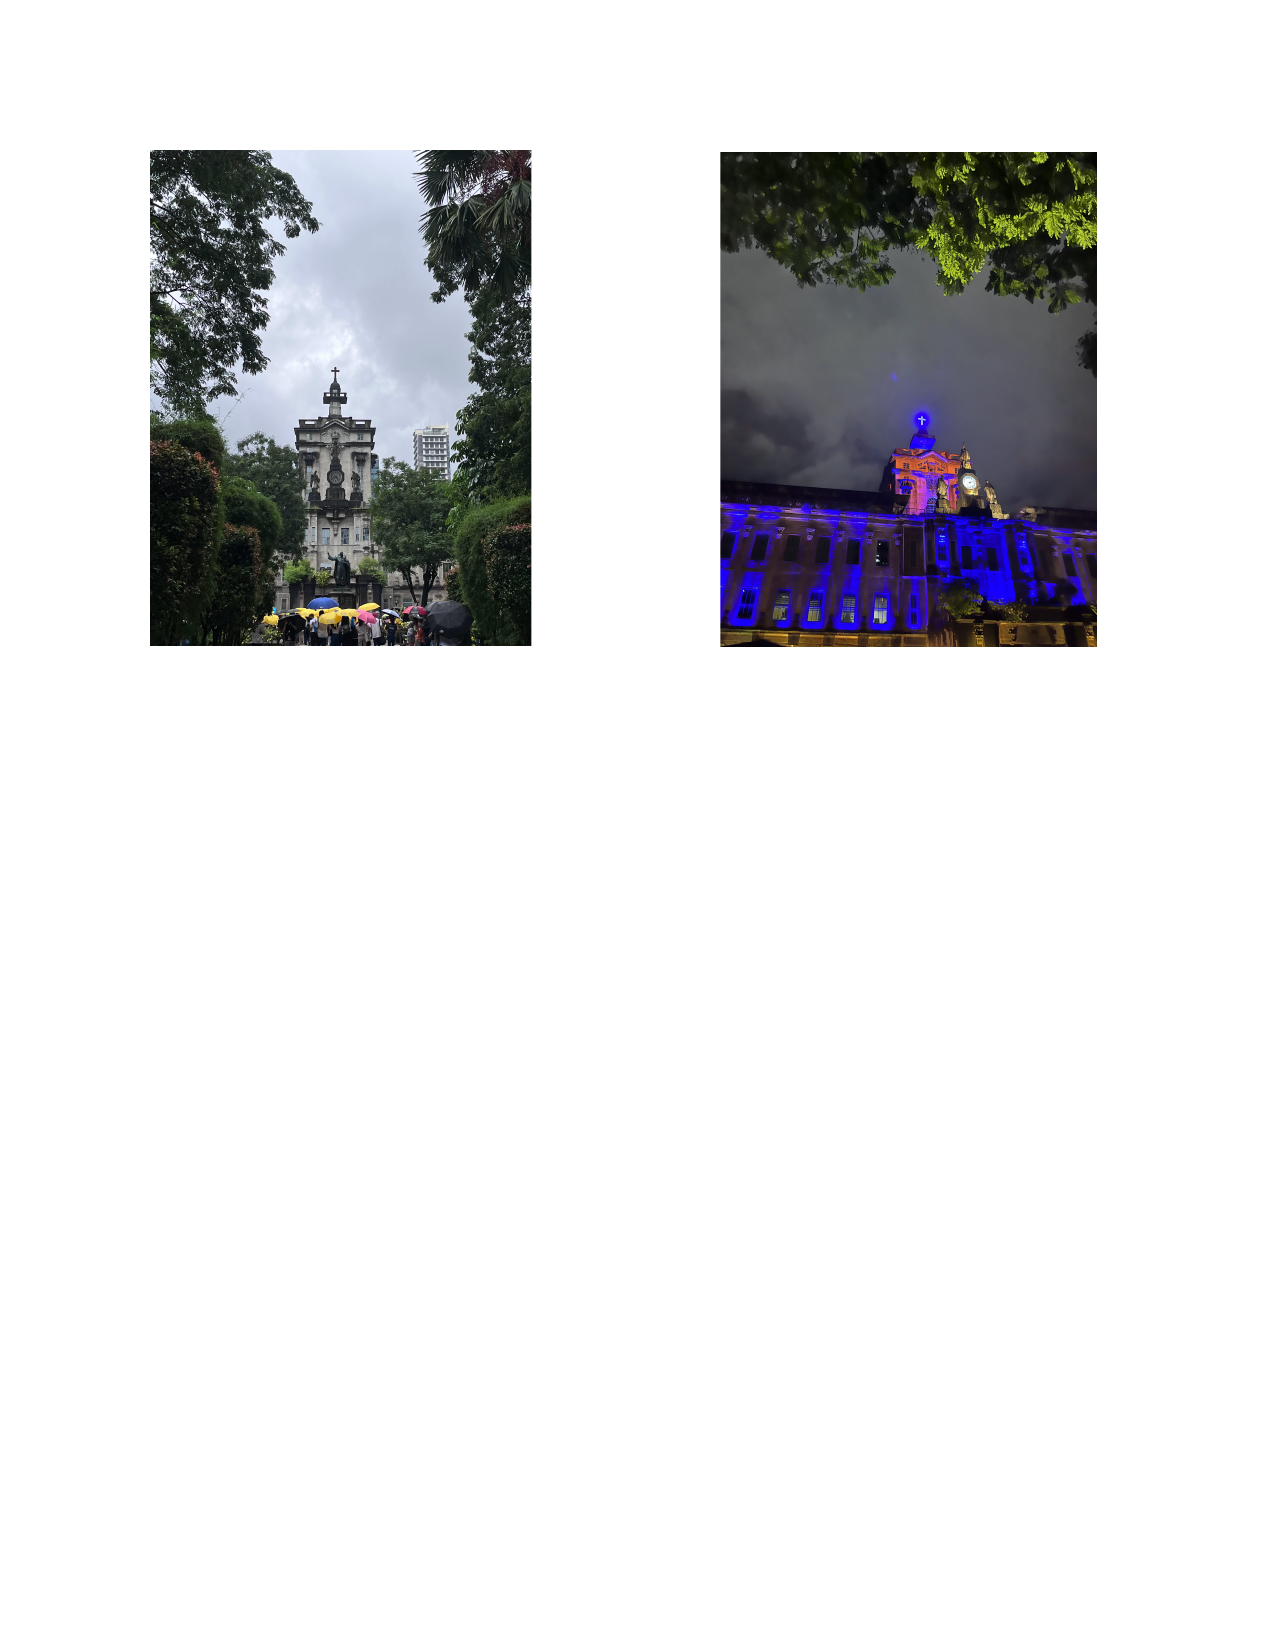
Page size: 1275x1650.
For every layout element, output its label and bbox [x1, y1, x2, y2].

picture [150, 150, 532, 646]
picture [720, 152, 1097, 647]
